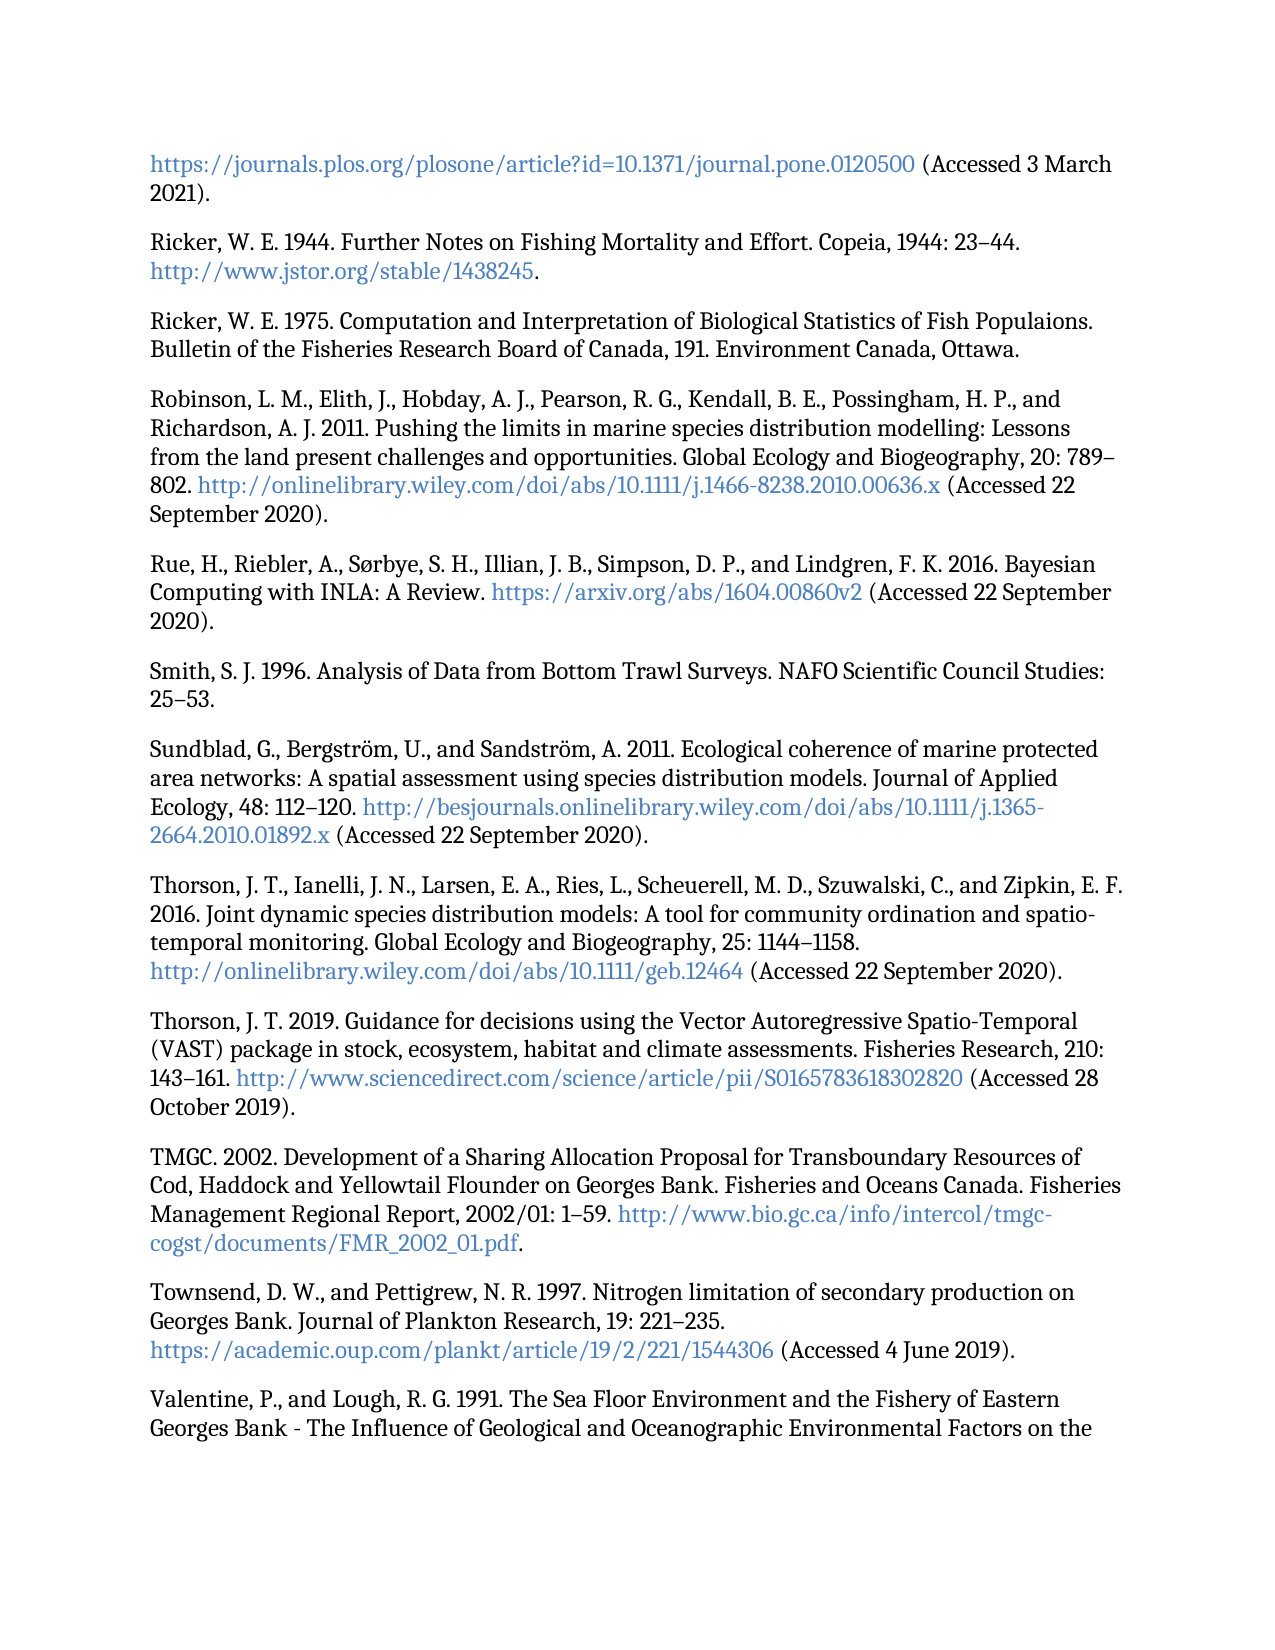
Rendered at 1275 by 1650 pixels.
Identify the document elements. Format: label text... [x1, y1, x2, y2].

text Sundblad, G., Bergström, U., and Sandström, A. 2011. Ecological coherence of marine protected area networks: A spatial assessment using species distribution models. Journal of Applied Ecology, 48: 112–120. http://besjournals.onlinelibrary.wiley.com/doi/abs/10.1111/j.1365-2664.2010.01892.x (Accessed 22 September 2020). [150, 735, 1125, 850]
text TMGC. 2002. Development of a Sharing Allocation Proposal for Transboundary Resources of Cod, Haddock and Yellowtail Flounder on Georges Bank. Fisheries and Oceans Canada. Fisheries Management Regional Report, 2002/01: 1–59. http://www.bio.gc.ca/info/intercol/tmgc-cogst/documents/FMR_2002_01.pdf. [150, 1142, 1125, 1257]
text Smith, S. J. 1996. Analysis of Data from Bottom Trawl Surveys. NAFO Scientific Council Studies: 25–53. [150, 657, 1125, 714]
text Thorson, J. T., Ianelli, J. N., Larsen, E. A., Ries, L., Scheuerell, M. D., Szuwalski, C., and Zipkin, E. F. 2016. Joint dynamic species distribution models: A tool for community ordination and spatio-temporal monitoring. Global Ecology and Biogeography, 25: 1144–1158. http://onlinelibrary.wiley.com/doi/abs/10.1111/geb.12464 (Accessed 22 September 2020). [150, 871, 1125, 986]
text Thorson, J. T. 2019. Guidance for decisions using the Vector Autoregressive Spatio-Temporal (VAST) package in stock, ecosystem, habitat and climate assessments. Fisheries Research, 210: 143–161. http://www.sciencedirect.com/science/article/pii/S0165783618302820 (Accessed 28 October 2019). [150, 1007, 1125, 1122]
text Ricker, W. E. 1944. Further Notes on Fishing Mortality and Effort. Copeia, 1944: 23–44. http://www.jstor.org/stable/1438245. [150, 228, 1125, 286]
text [150, 150, 1125, 207]
text Rue, H., Riebler, A., Sørbye, S. H., Illian, J. B., Simpson, D. P., and Lindgren, F. K. 2016. Bayesian Computing with INLA: A Review. https://arxiv.org/abs/1604.00860v2 (Accessed 22 September 2020). [150, 549, 1125, 636]
text Robinson, L. M., Elith, J., Hobday, A. J., Pearson, R. G., Kendall, B. E., Possingham, H. P., and Richardson, A. J. 2011. Pushing the limits in marine species distribution modelling: Lessons from the land present challenges and opportunities. Global Ecology and Biogeography, 20: 789–802. http://onlinelibrary.wiley.com/doi/abs/10.1111/j.1466-8238.2010.00636.x (Accessed 22 September 2020). [150, 385, 1125, 529]
text Ricker, W. E. 1975. Computation and Interpretation of Biological Statistics of Fish Populaions. Bulletin of the Fisheries Research Board of Canada, 191. Environment Canada, Ottawa. [150, 307, 1125, 364]
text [150, 1385, 1125, 1443]
text Townsend, D. W., and Pettigrew, N. R. 1997. Nitrogen limitation of secondary production on Georges Bank. Journal of Plankton Research, 19: 221–235. https://academic.oup.com/plankt/article/19/2/221/1544306 (Accessed 4 June 2019). [150, 1278, 1125, 1364]
